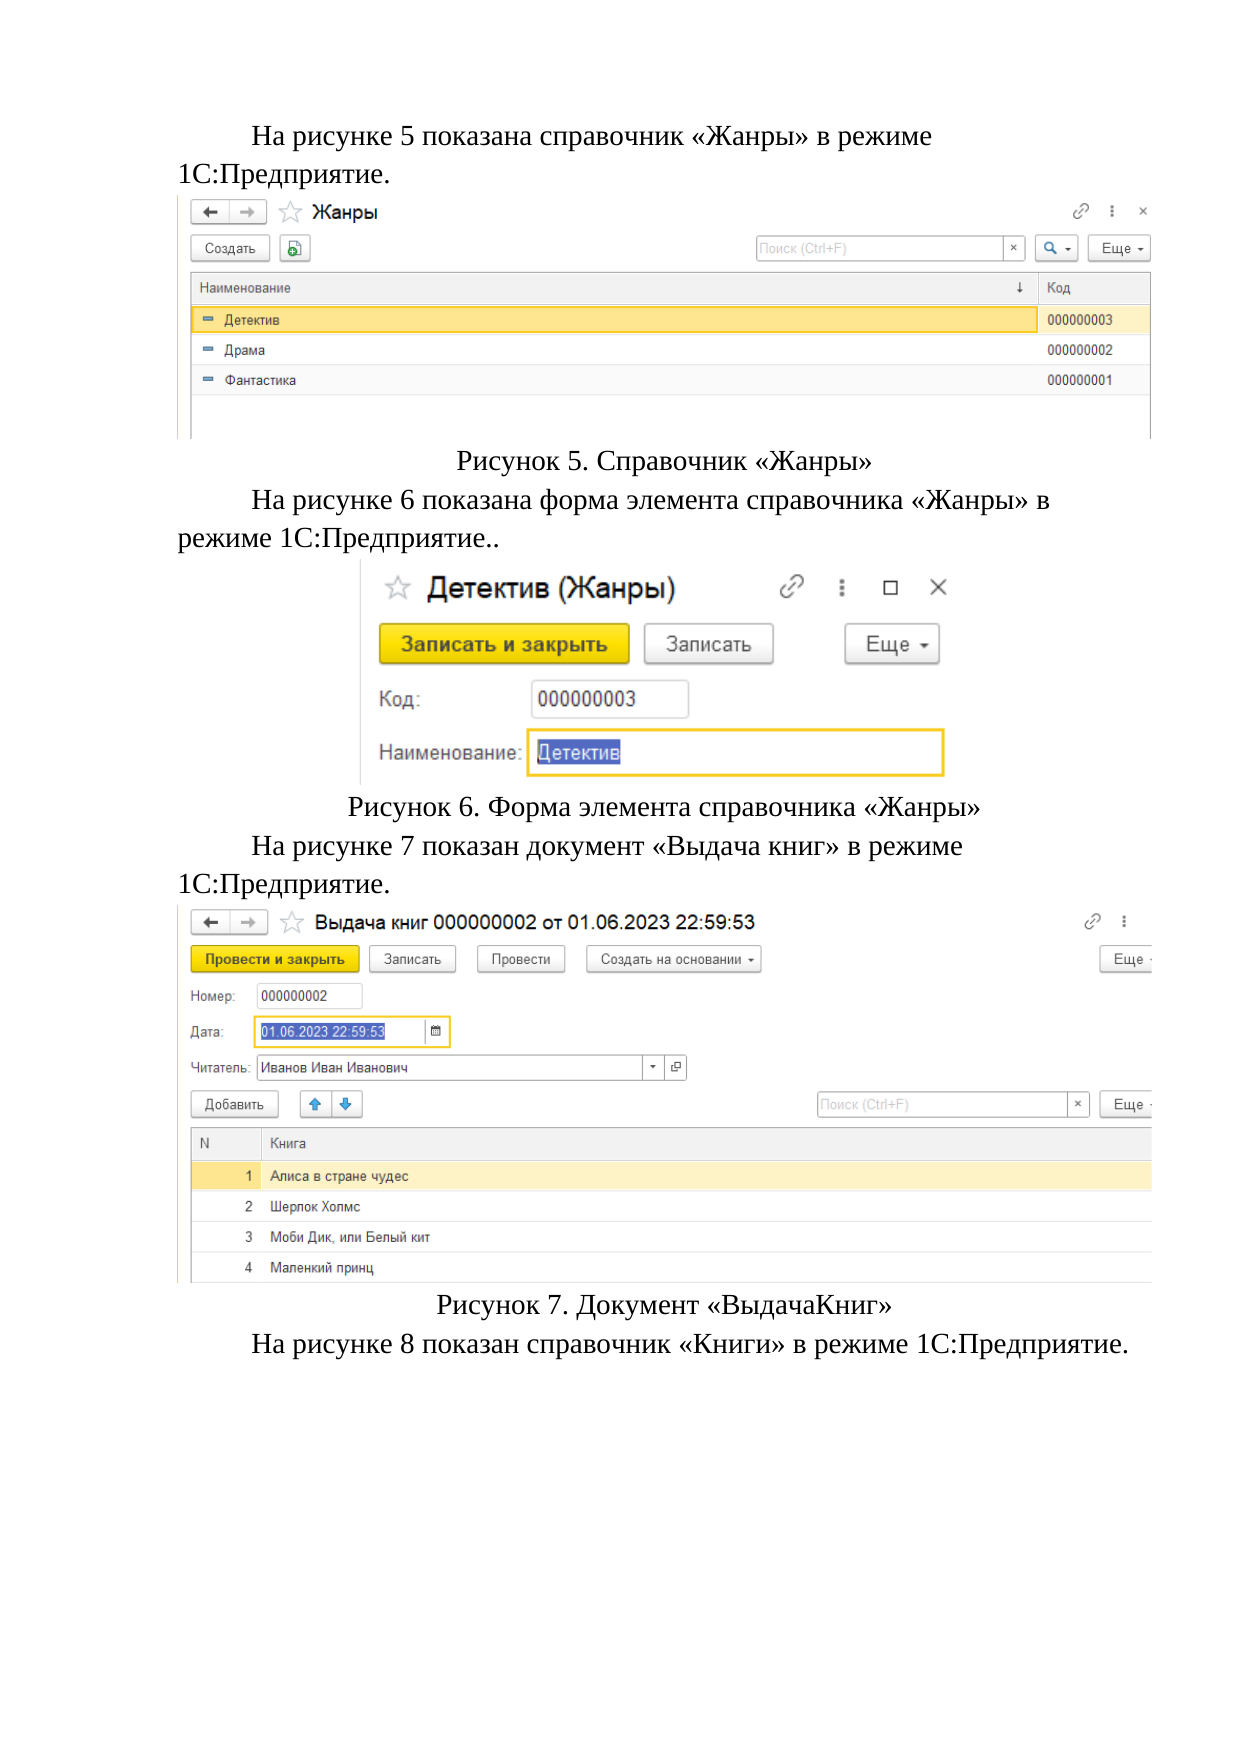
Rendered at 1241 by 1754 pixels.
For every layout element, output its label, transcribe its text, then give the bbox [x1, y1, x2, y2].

picture [177, 195, 1152, 439]
text Рисунок 5. Справочник «Жанры» [177, 443, 1152, 477]
text Рисунок 7. Документ «ВыдачаКниг» [177, 1287, 1152, 1321]
text Рисунок 6. Форма элемента справочника «Жанры» [177, 789, 1152, 823]
text На рисунке 7 показан документ «Выдача книг» в режиме 1С:Предприятие. [177, 828, 1152, 900]
text На рисунке 8 показан справочник «Книги» в режиме 1С:Предприятие. [177, 1326, 1152, 1359]
text На рисунке 5 показана справочник «Жанры» в режиме 1С:Предприятие. [177, 118, 1152, 190]
text На рисунке 6 показана форма элемента справочника «Жанры» в режиме 1С:Предприятие.. [177, 482, 1152, 554]
picture [359, 559, 970, 785]
picture [177, 905, 1152, 1283]
